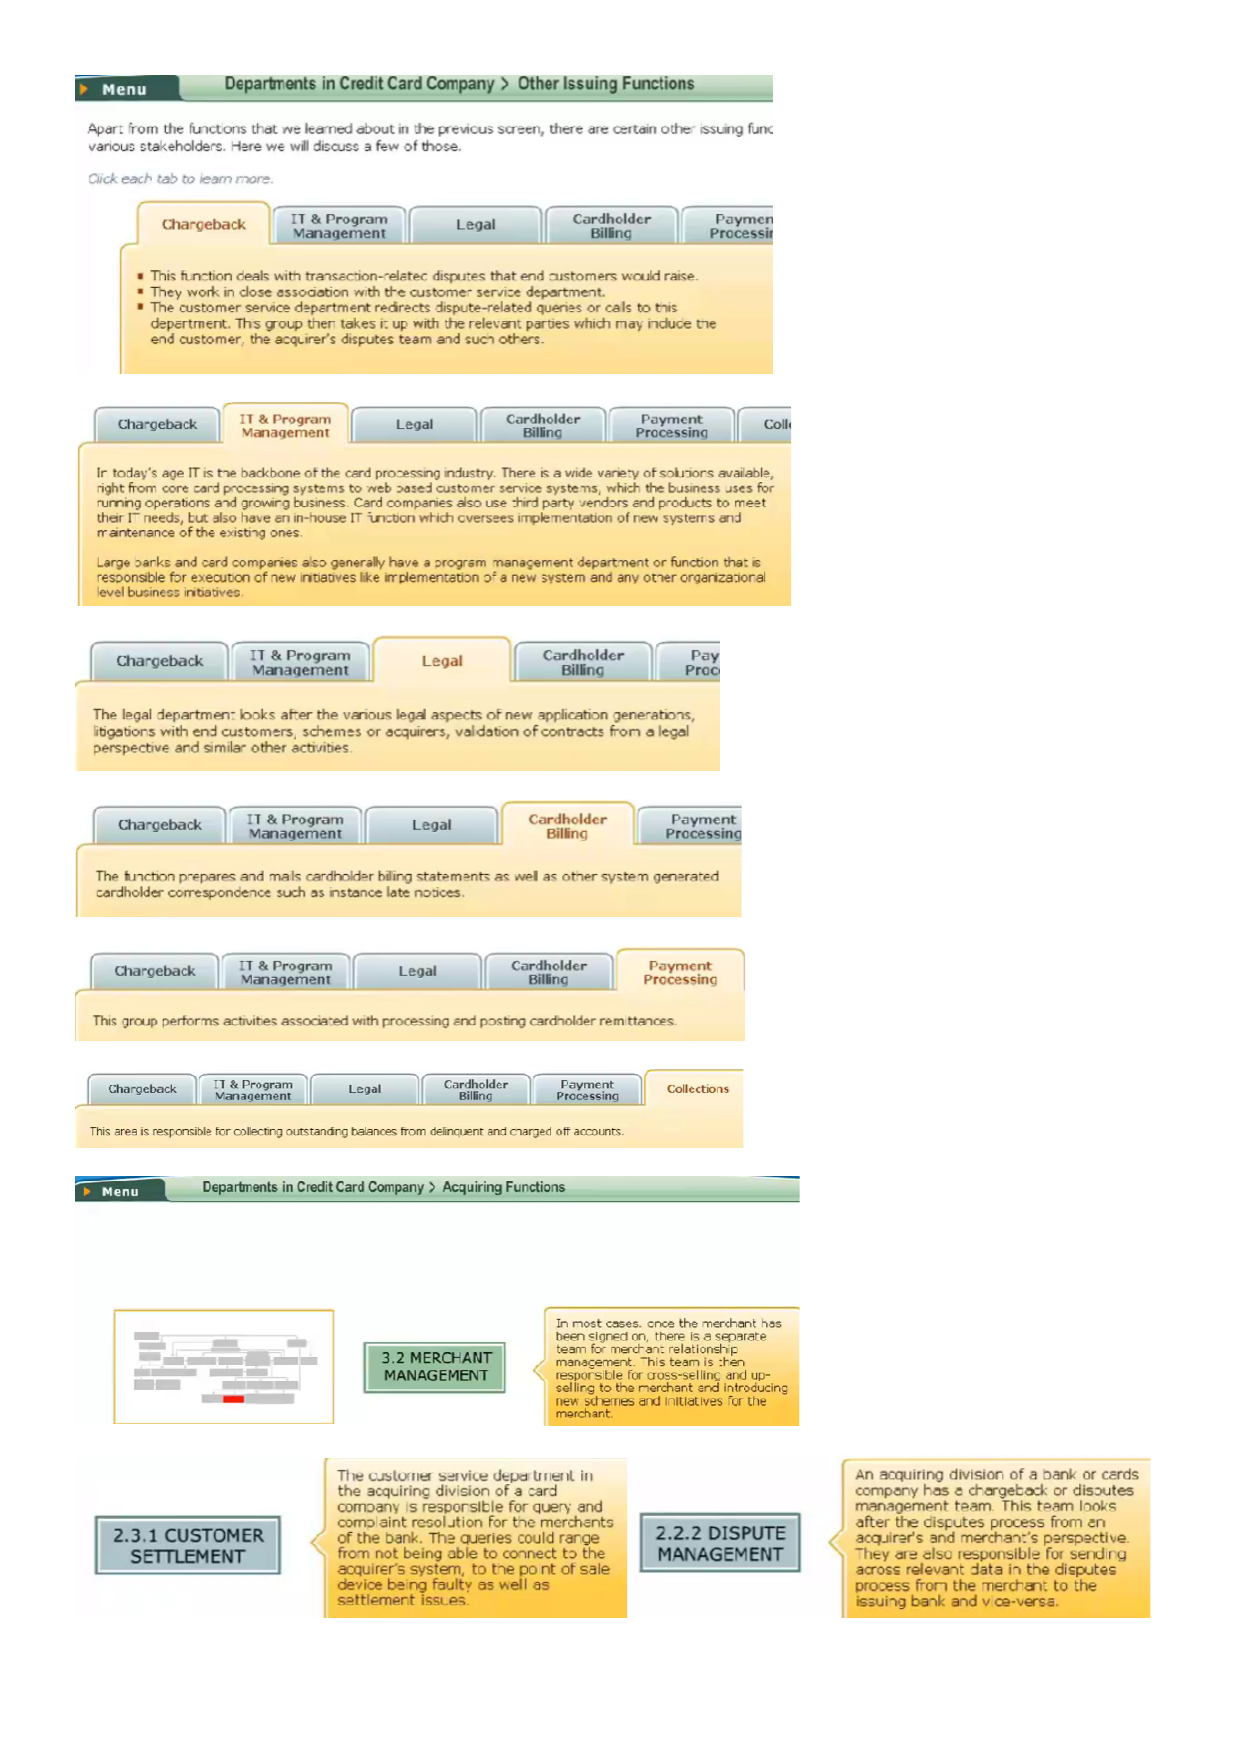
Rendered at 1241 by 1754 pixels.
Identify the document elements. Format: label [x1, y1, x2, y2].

picture [75, 635, 720, 771]
picture [75, 946, 746, 1041]
picture [75, 75, 773, 374]
picture [75, 402, 792, 606]
picture [75, 799, 742, 917]
picture [75, 1176, 800, 1426]
picture [75, 1455, 1151, 1618]
picture [75, 1069, 744, 1148]
